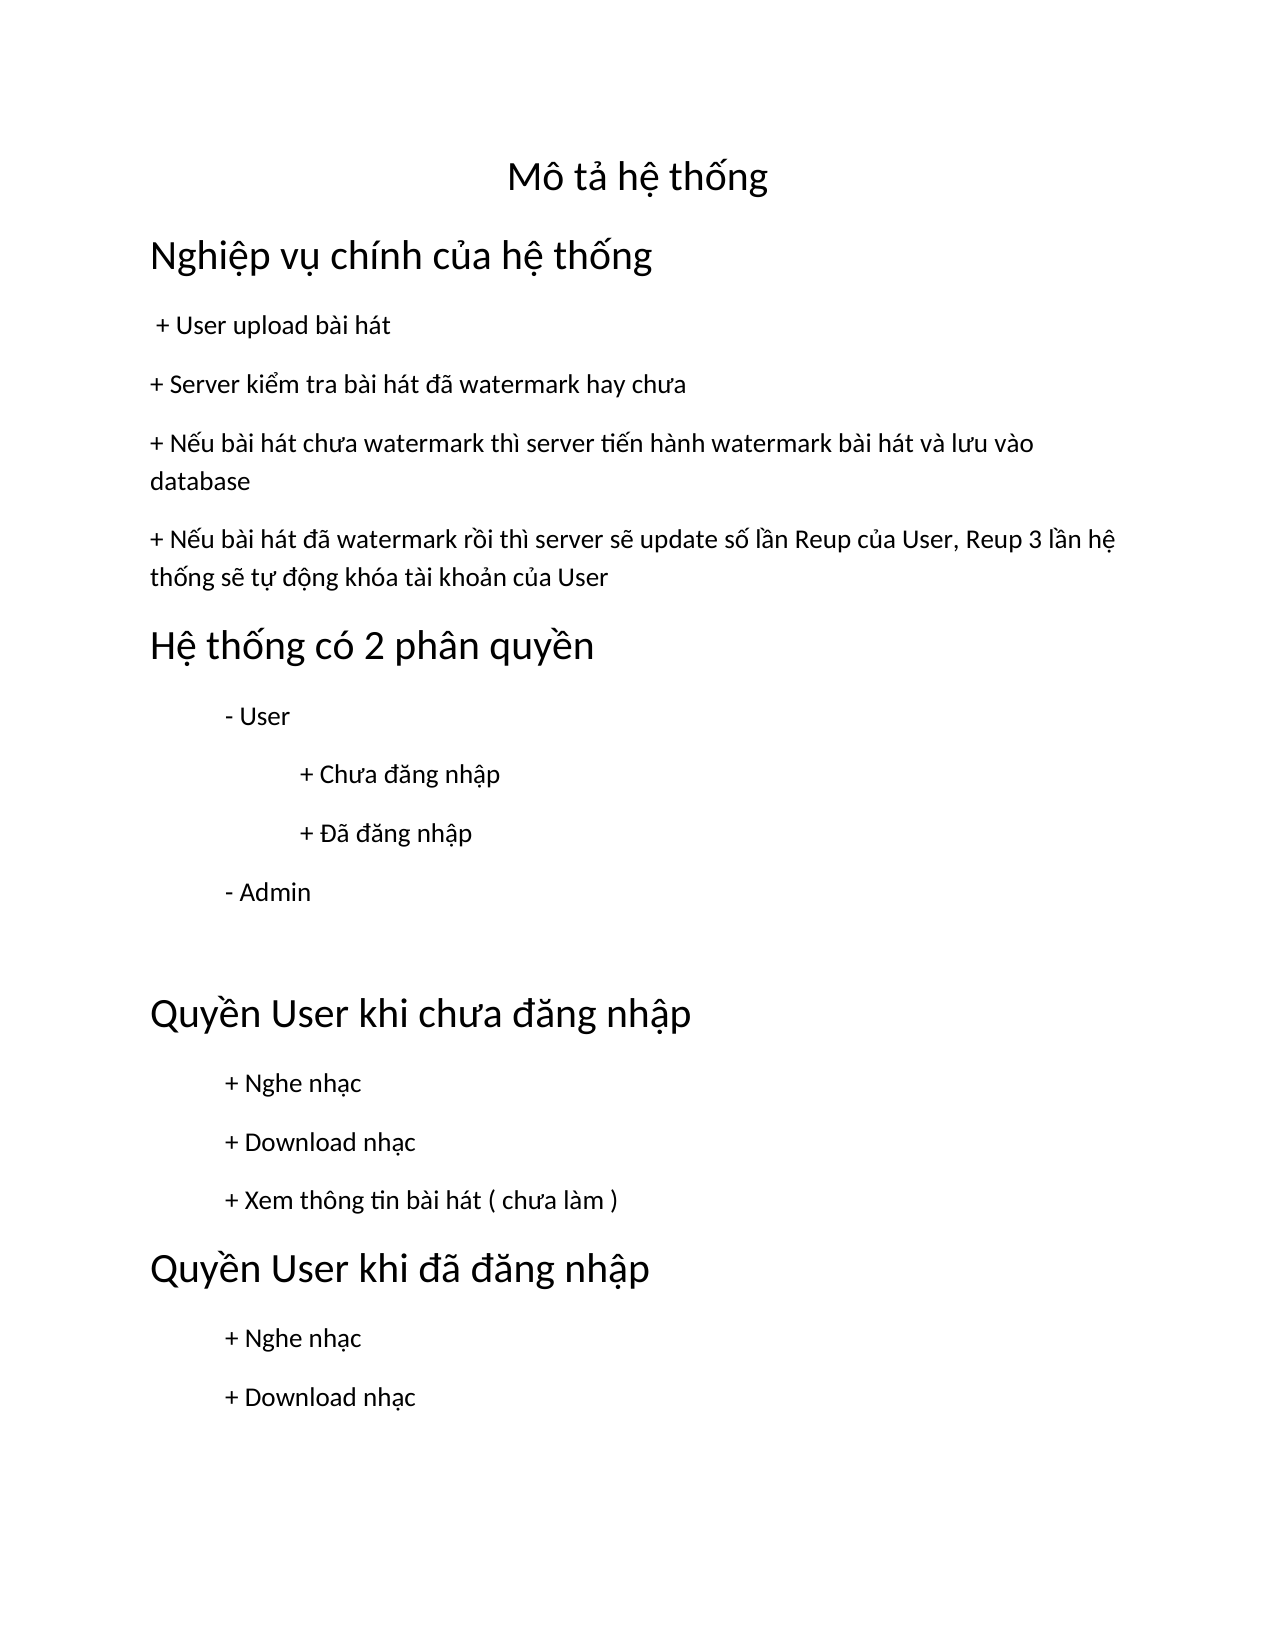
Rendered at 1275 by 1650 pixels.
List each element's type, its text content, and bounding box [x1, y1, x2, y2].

text - User [150, 699, 1125, 732]
text + Server kiểm tra bài hát đã watermark hay chưa [150, 367, 1125, 400]
text - Admin [150, 875, 1125, 908]
text + Nếu bài hát đã watermark rồi thì server sẽ update số lần Reup của User, Reup 3 lần hệ thống sẽ tự động khóa tài khoản của User [150, 523, 1125, 594]
text Hệ thống có 2 phân quyền [150, 619, 1125, 670]
text + Xem thông tin bài hát ( chưa làm ) [150, 1183, 1125, 1216]
text + Chưa đăng nhập [150, 757, 1125, 790]
text + Nghe nhạc [150, 1321, 1125, 1354]
text + Nếu bài hát chưa watermark thì server tiến hành watermark bài hát và lưu vào database [150, 426, 1125, 497]
text Quyền User khi chưa đăng nhập [150, 987, 1125, 1037]
text + User upload bài hát [150, 308, 1125, 342]
text + Download nhạc [150, 1380, 1125, 1413]
text Mô tả hệ thống [150, 150, 1125, 201]
text + Đã đăng nhập [150, 816, 1125, 849]
text + Nghe nhạc [150, 1066, 1125, 1099]
text Nghiệp vụ chính của hệ thống [150, 229, 1125, 280]
text Quyền User khi đã đăng nhập [150, 1242, 1125, 1293]
text + Download nhạc [150, 1125, 1125, 1158]
